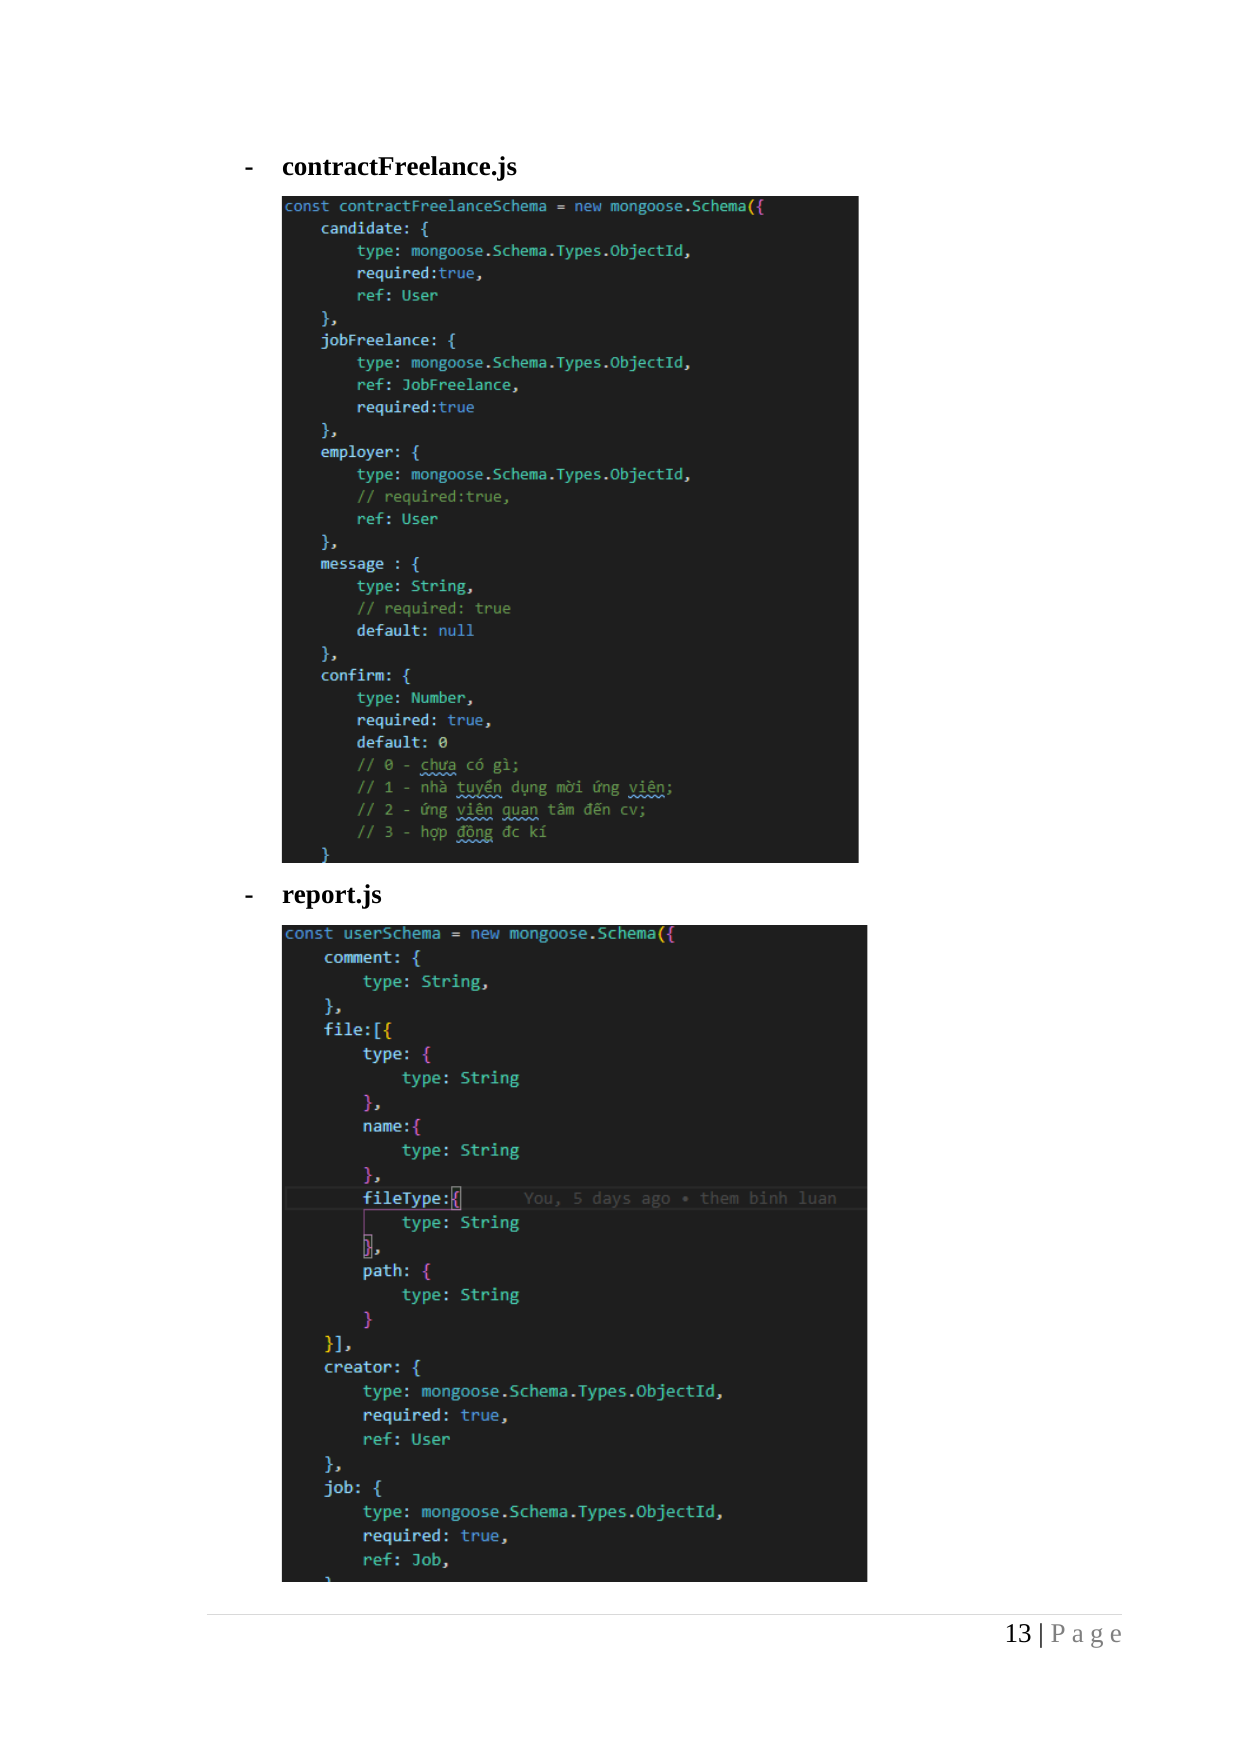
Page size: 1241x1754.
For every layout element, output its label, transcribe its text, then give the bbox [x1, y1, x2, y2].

picture [281, 196, 859, 863]
picture [281, 925, 868, 1582]
list contractFreelance.js [244, 150, 1122, 181]
list report.js [244, 878, 1122, 909]
